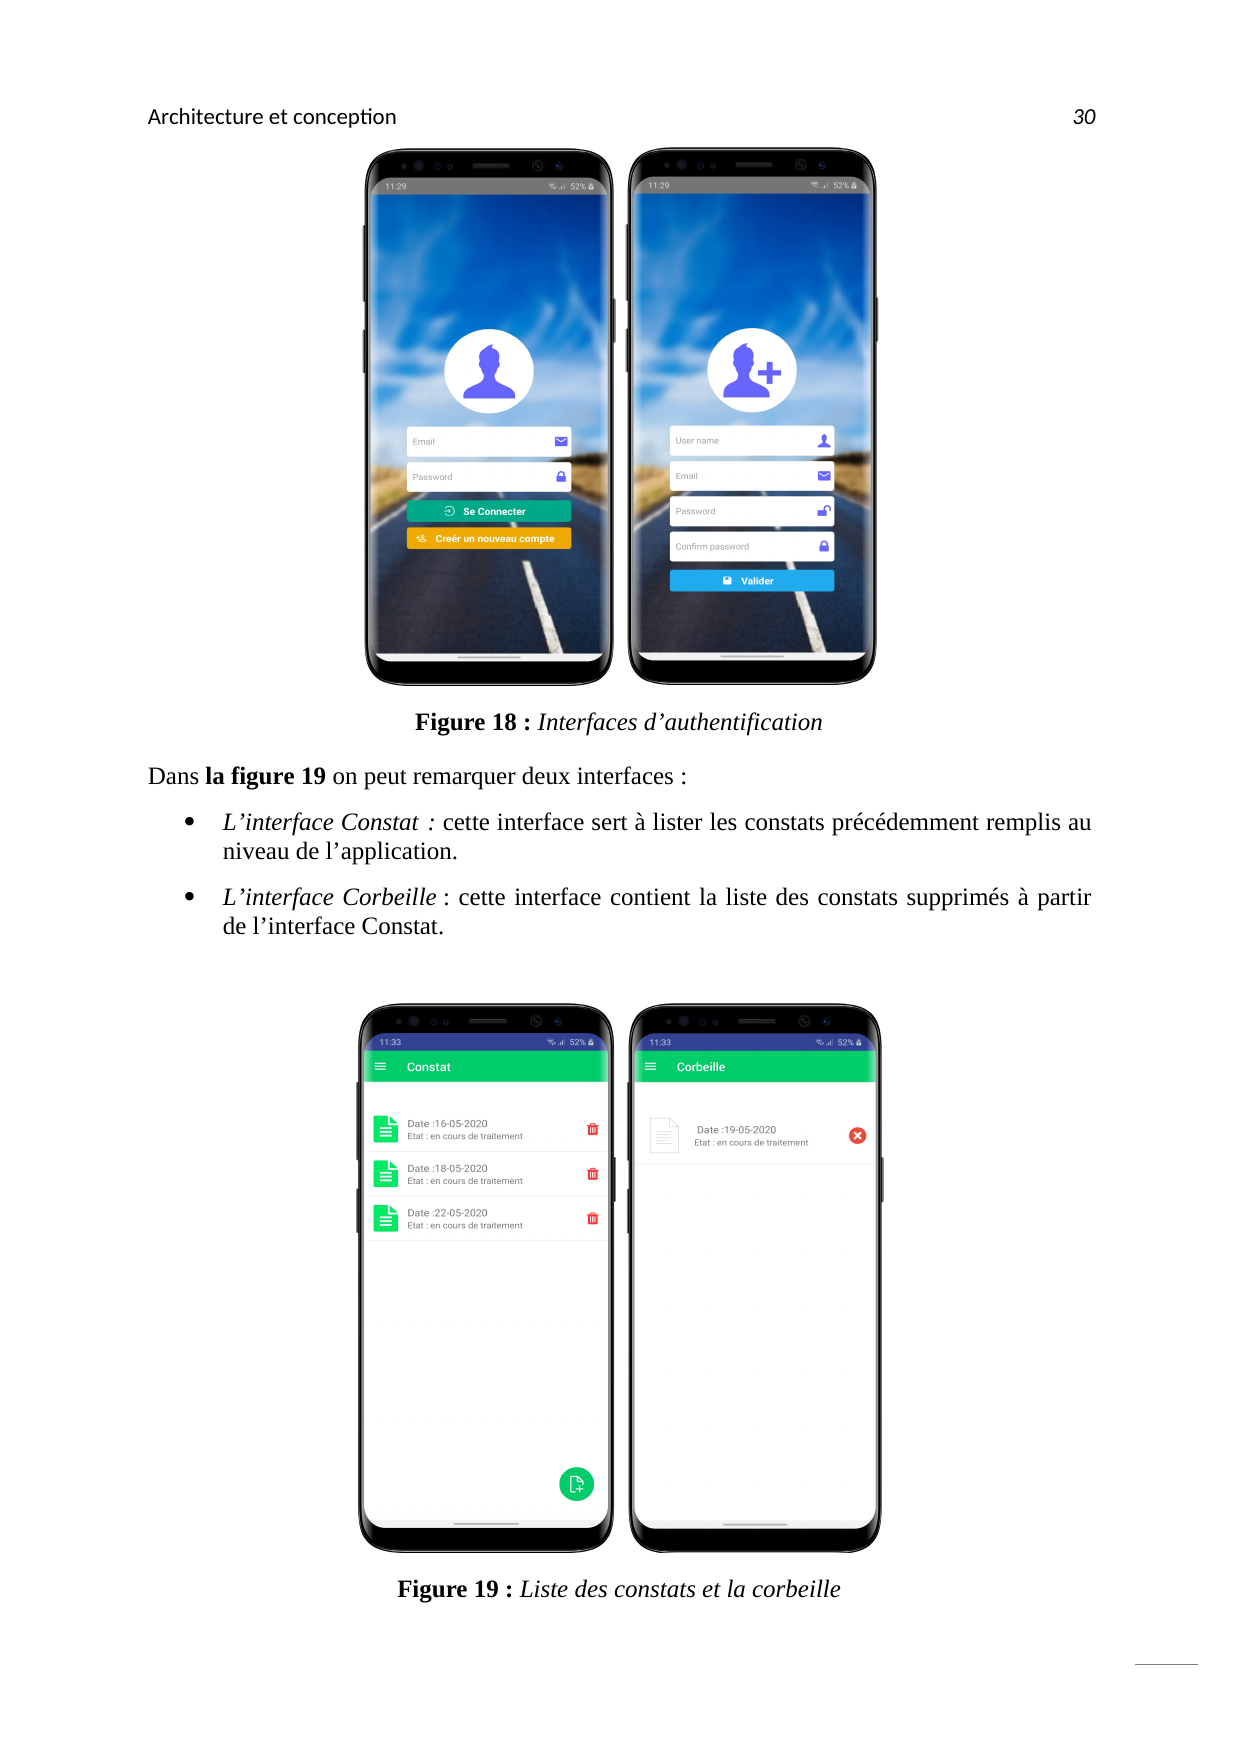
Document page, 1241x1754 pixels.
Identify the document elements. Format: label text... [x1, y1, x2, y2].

text Figure 19 : Liste des constats et la corbeille [148, 1573, 1093, 1603]
text Dans la figure 19 on peut remarquer deux interfaces : [148, 760, 1093, 789]
picture [361, 147, 879, 686]
picture [356, 1002, 885, 1553]
text Figure 18 : Interfaces d’authentification [148, 706, 1093, 735]
list L’interface Corbeille : cette interface contient la liste des constats supprimés à partir de l’interface Constat. [185, 881, 1093, 939]
list L’interface Constat : cette interface sert à lister les constats précédemment remplis au niveau de l’application. [185, 806, 1093, 864]
